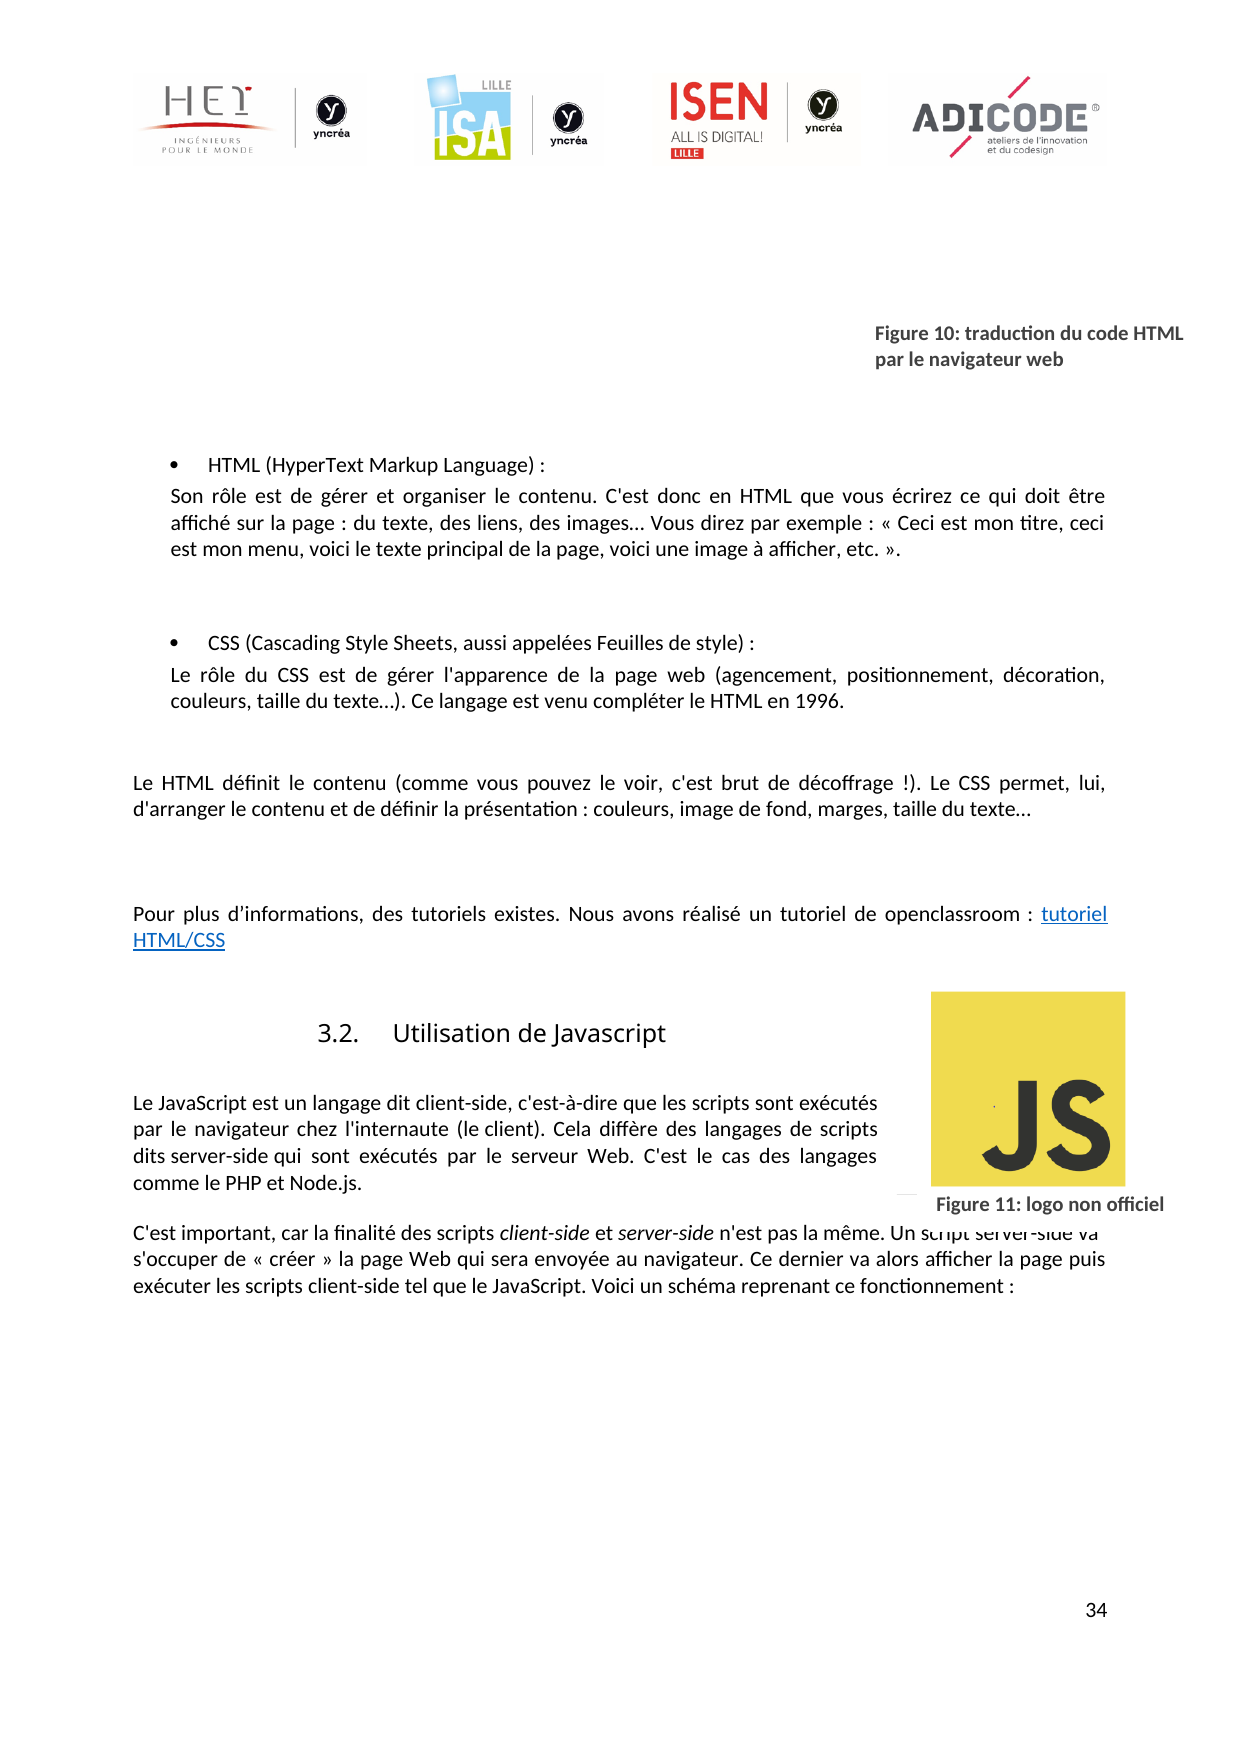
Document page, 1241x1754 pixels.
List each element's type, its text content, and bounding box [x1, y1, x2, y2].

list HTML (HyperText Markup Language) : [170, 451, 1107, 477]
text Le HTML définit le contenu (comme vous pouvez le voir, c'est brut de décoffrage !). Le CSS permet, lui, d'arranger le contenu et de définir la présentation : couleurs, image de fond, marges, taille du texte… [133, 769, 1107, 822]
text Son rôle est de gérer et organiser le contenu. C'est donc en HTML que vous écrirez ce qui doit être affiché sur la page : du texte, des liens, des images… Vous direz par exemple : « Ceci est mon titre, ceci est mon menu, voici le texte principal de la page, voici une image à afficher, etc. ». [170, 482, 1107, 562]
list CSS (Cascading Style Sheets, aussi appelées Feuilles de style) : [170, 629, 1107, 656]
picture [132, 73, 1108, 166]
subtitle Utilisation de Javascript [317, 1016, 896, 1050]
picture [896, 977, 1157, 1197]
text Pour plus d’informations, des tutoriels existes. Nous avons réalisé un tutoriel de openclassroom : tutoriel HTML/CSS [133, 900, 1107, 953]
text Le rôle du CSS est de gérer l'apparence de la page web (agencement, positionnement, décoration, couleurs, taille du texte…). Ce langage est venu compléter le HTML en 1996. [170, 661, 1107, 714]
text C'est important, car la finalité des scripts client-side et server-side n'est pas la même. Un script server-side va s'occuper de « créer » la page Web qui sera envoyée au navigateur. Ce dernier va alors afficher la page puis exécuter les scripts client-side tel que le JavaScript. Voici un schéma reprenant ce fonctionnement : [133, 1219, 1107, 1299]
text Le JavaScript est un langage dit client-side, c'est-à-dire que les scripts sont exécutés par le navigateur chez l'internaute (le client). Cela diffère des langages de scripts dits server-side qui sont exécutés par le serveur Web. C'est le cas des langages comme le PHP et Node.js. [133, 1089, 896, 1196]
